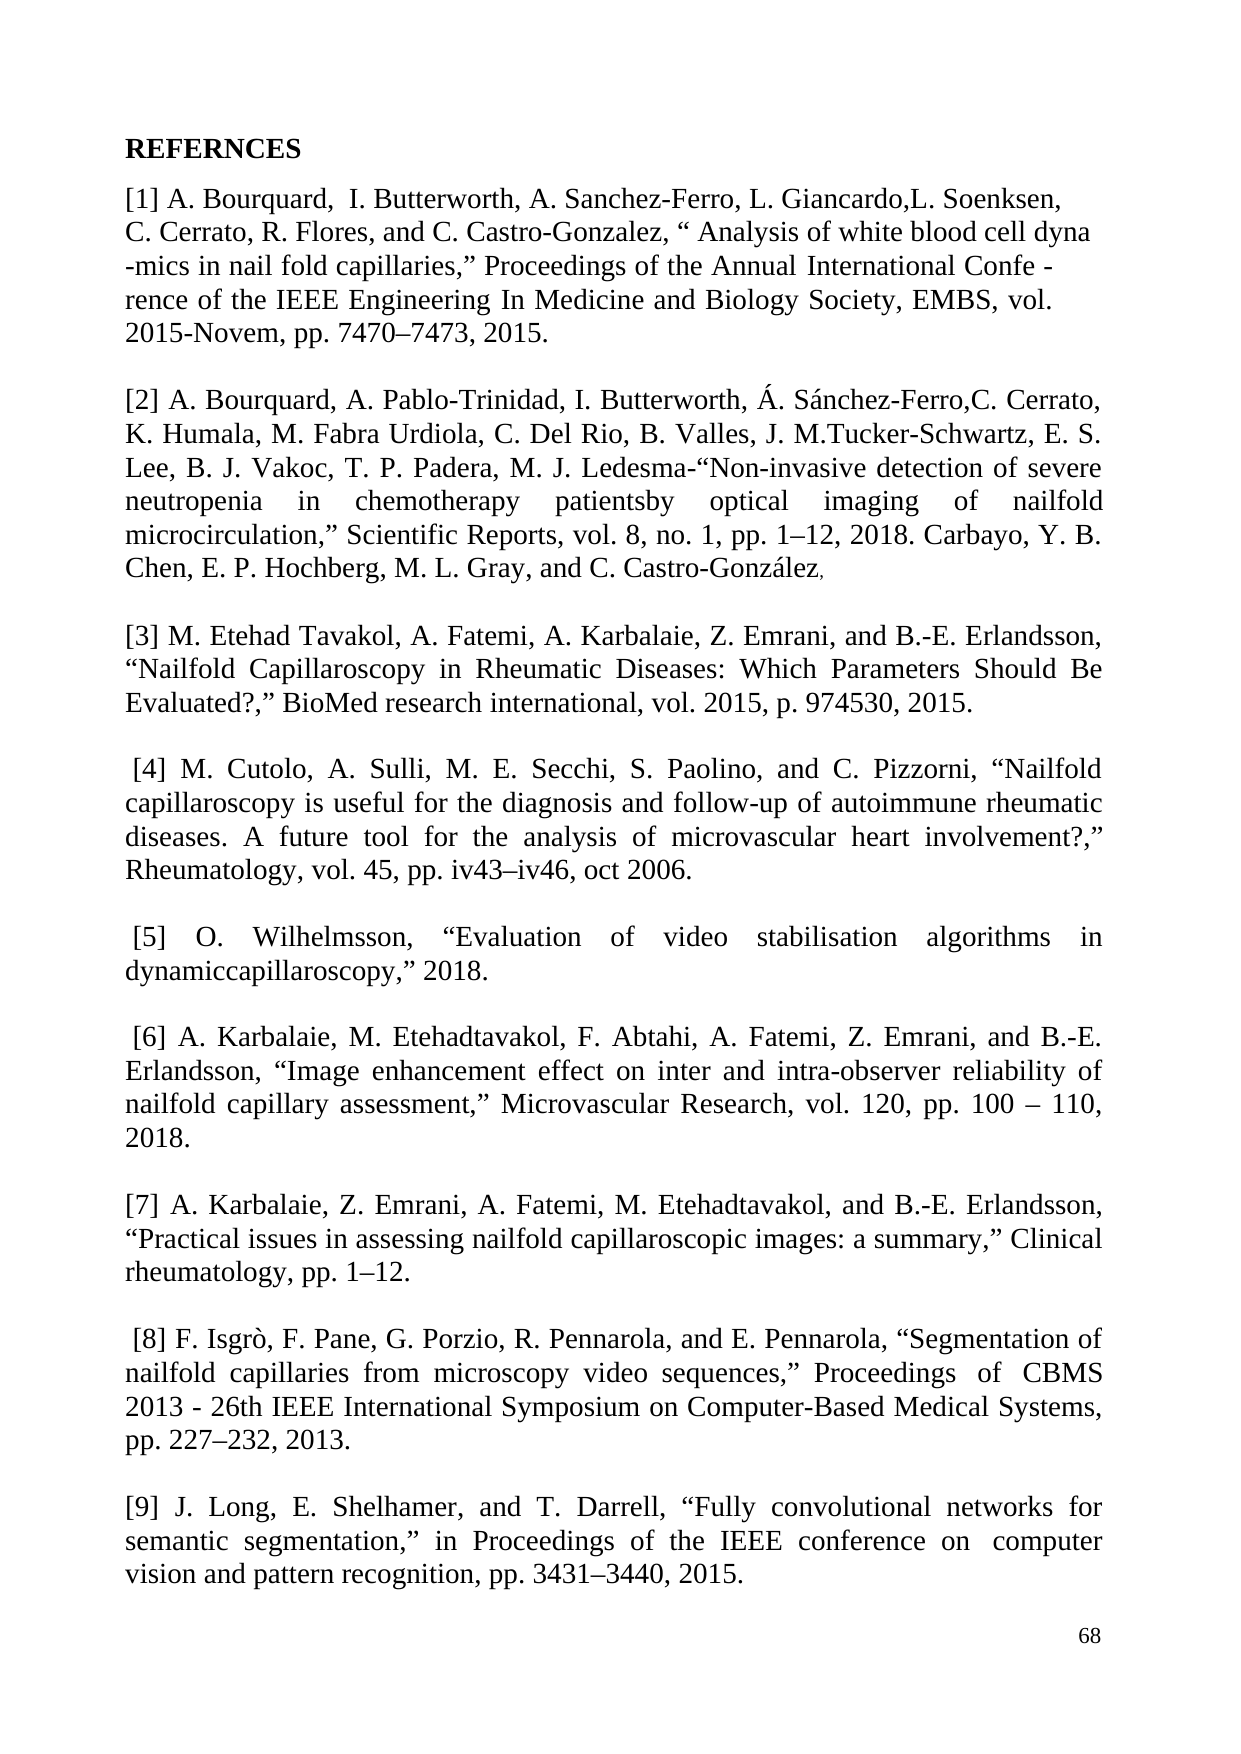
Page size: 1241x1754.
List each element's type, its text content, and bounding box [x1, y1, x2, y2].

text C. Cerrato, R. Flores, and C. Castro-Gonzalez, “ Analysis of white blood cell dyna [125, 215, 1219, 248]
subtitle REFERNCES [125, 132, 1219, 165]
list A. Bourquard, I. Butterworth, A. Sanchez-Ferro, L. Giancardo,L. Soenksen, [125, 182, 1219, 215]
list A. Karbalaie, Z. Emrani, A. Fatemi, M. Etehadtavakol, and B.-E. Erlandsson, “Practical issues in assessing nailfold capillaroscopic images: a summary,” Clinical rheumatology, pp. 1–12. [125, 1187, 1104, 1288]
list A. Bourquard, A. Pablo-Trinidad, I. Butterworth, Á. Sánchez-Ferro,C. Cerrato, [125, 383, 1219, 416]
list O. Wilhelmsson, “Evaluation of video stabilisation algorithms in dynamiccapillaroscopy,” 2018. [125, 919, 1103, 986]
text -mics in nail fold capillaries,” Proceedings of the Annual International Confe - rence of the IEEE Engineering In Medicine and Biology Society, EMBS, vol. 2015-Novem, pp. 7470–7473, 2015. [125, 248, 1053, 349]
list M. Cutolo, A. Sulli, M. E. Secchi, S. Paolino, and C. Pizzorni, “Nailfold capillaroscopy is useful for the diagnosis and follow-up of autoimmune rheumatic diseases. A future tool for the analysis of microvascular heart involvement?,” Rheumatology, vol. 45, pp. iv43–iv46, oct 2006. [125, 752, 1103, 886]
text K. Humala, M. Fabra Urdiola, C. Del Rio, B. Valles, J. M.Tucker-Schwartz, E. S. Lee, B. J. Vakoc, T. P. Padera, M. J. Ledesma-“Non-invasive detection of severe neutropenia in chemotherapy patientsby optical imaging of nailfold microcirculation,” Scientific Reports, vol. 8, no. 1, pp. 1–12, 2018. Carbayo, Y. B. Chen, E. P. Hochberg, M. L. Gray, and C. Castro-González, [125, 416, 1103, 584]
list F. Isgrò, F. Pane, G. Porzio, R. Pennarola, and E. Pennarola, “Segmentation of nailfold capillaries from microscopy video sequences,” Proceedings of CBMS 2013 - 26th IEEE International Symposium on Computer-Based Medical Systems, pp. 227–232, 2013. [125, 1322, 1104, 1456]
list J. Long, E. Shelhamer, and T. Darrell, “Fully convolutional networks for semantic segmentation,” in Proceedings of the IEEE conference on computer vision and pattern recognition, pp. 3431–3440, 2015. [125, 1489, 1103, 1590]
list A. Karbalaie, M. Etehadtavakol, F. Abtahi, A. Fatemi, Z. Emrani, and B.-E. Erlandsson, “Image enhancement effect on inter and intra-observer reliability of nailfold capillary assessment,” Microvascular Research, vol. 120, pp. 100 – 110, 2018. [125, 1019, 1103, 1153]
list M. Etehad Tavakol, A. Fatemi, A. Karbalaie, Z. Emrani, and B.-E. Erlandsson, “Nailfold Capillaroscopy in Rheumatic Diseases: Which Parameters Should Be Evaluated?,” BioMed research international, vol. 2015, p. 974530, 2015. [125, 618, 1104, 718]
